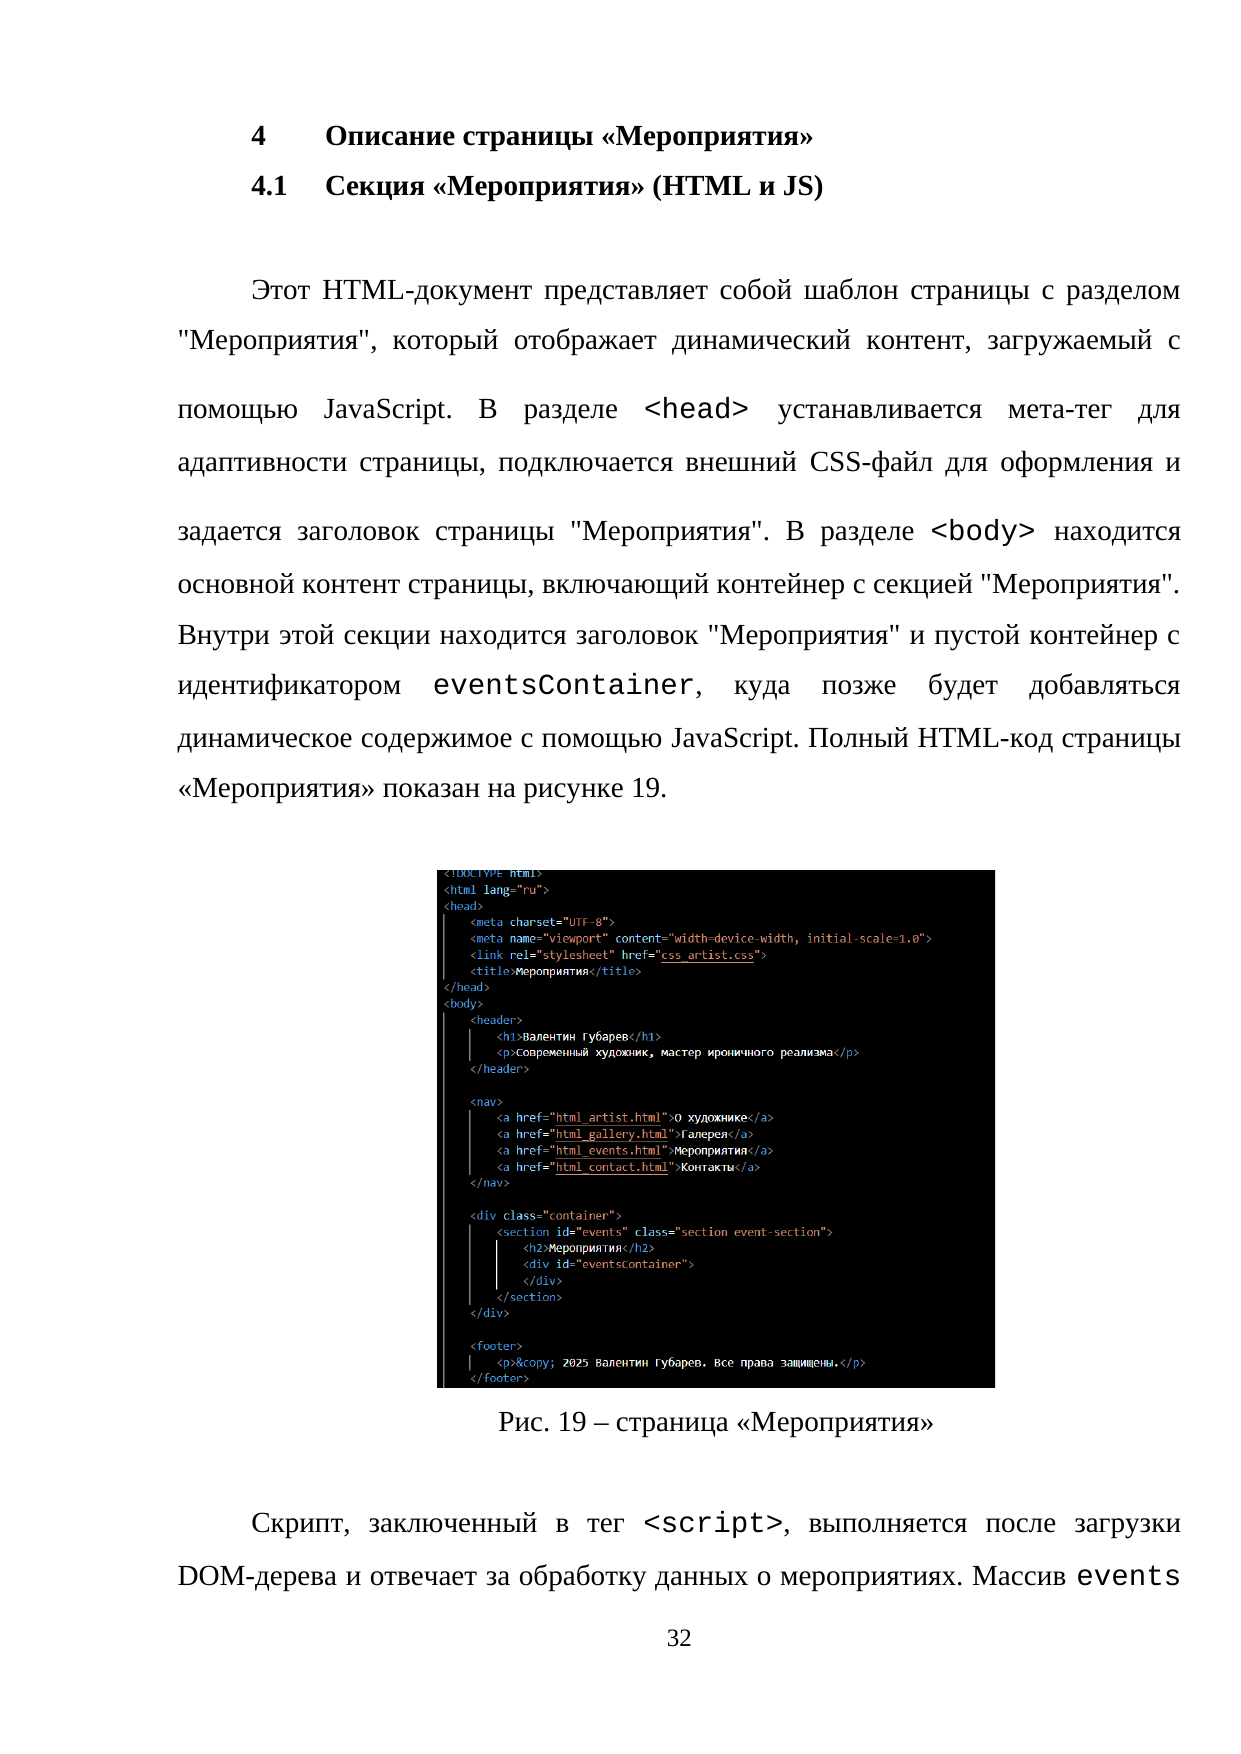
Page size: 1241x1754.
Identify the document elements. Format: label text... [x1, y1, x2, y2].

picture [437, 870, 996, 1388]
subtitle Описание страницы «Мероприятия» [177, 118, 1181, 152]
text Рис. 19 – страница «Мероприятия» [177, 1404, 1181, 1438]
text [177, 1505, 1181, 1594]
subtitle Секция «Мероприятия» (HTML и JS) [177, 168, 1181, 202]
text Этот HTML-документ представляет собой шаблон страницы с разделом "Мероприятия", который отображает динамический контент, загружаемый с помощью JavaScript. В разделе <head> устанавливается мета-тег для адаптивности страницы, подключается внешний CSS-файл для оформления и задается заголовок страницы "Мероприятия". В разделе <body> находится основной контент страницы, включающий контейнер с секцией "Мероприятия". Внутри этой секции находится заголовок "Мероприятия" и пустой контейнер с идентификатором eventsContainer, куда позже будет добавляться динамическое содержимое с помощью JavaScript. Полный HTML-код страницы «Мероприятия» показан на рисунке 19. [177, 272, 1181, 804]
